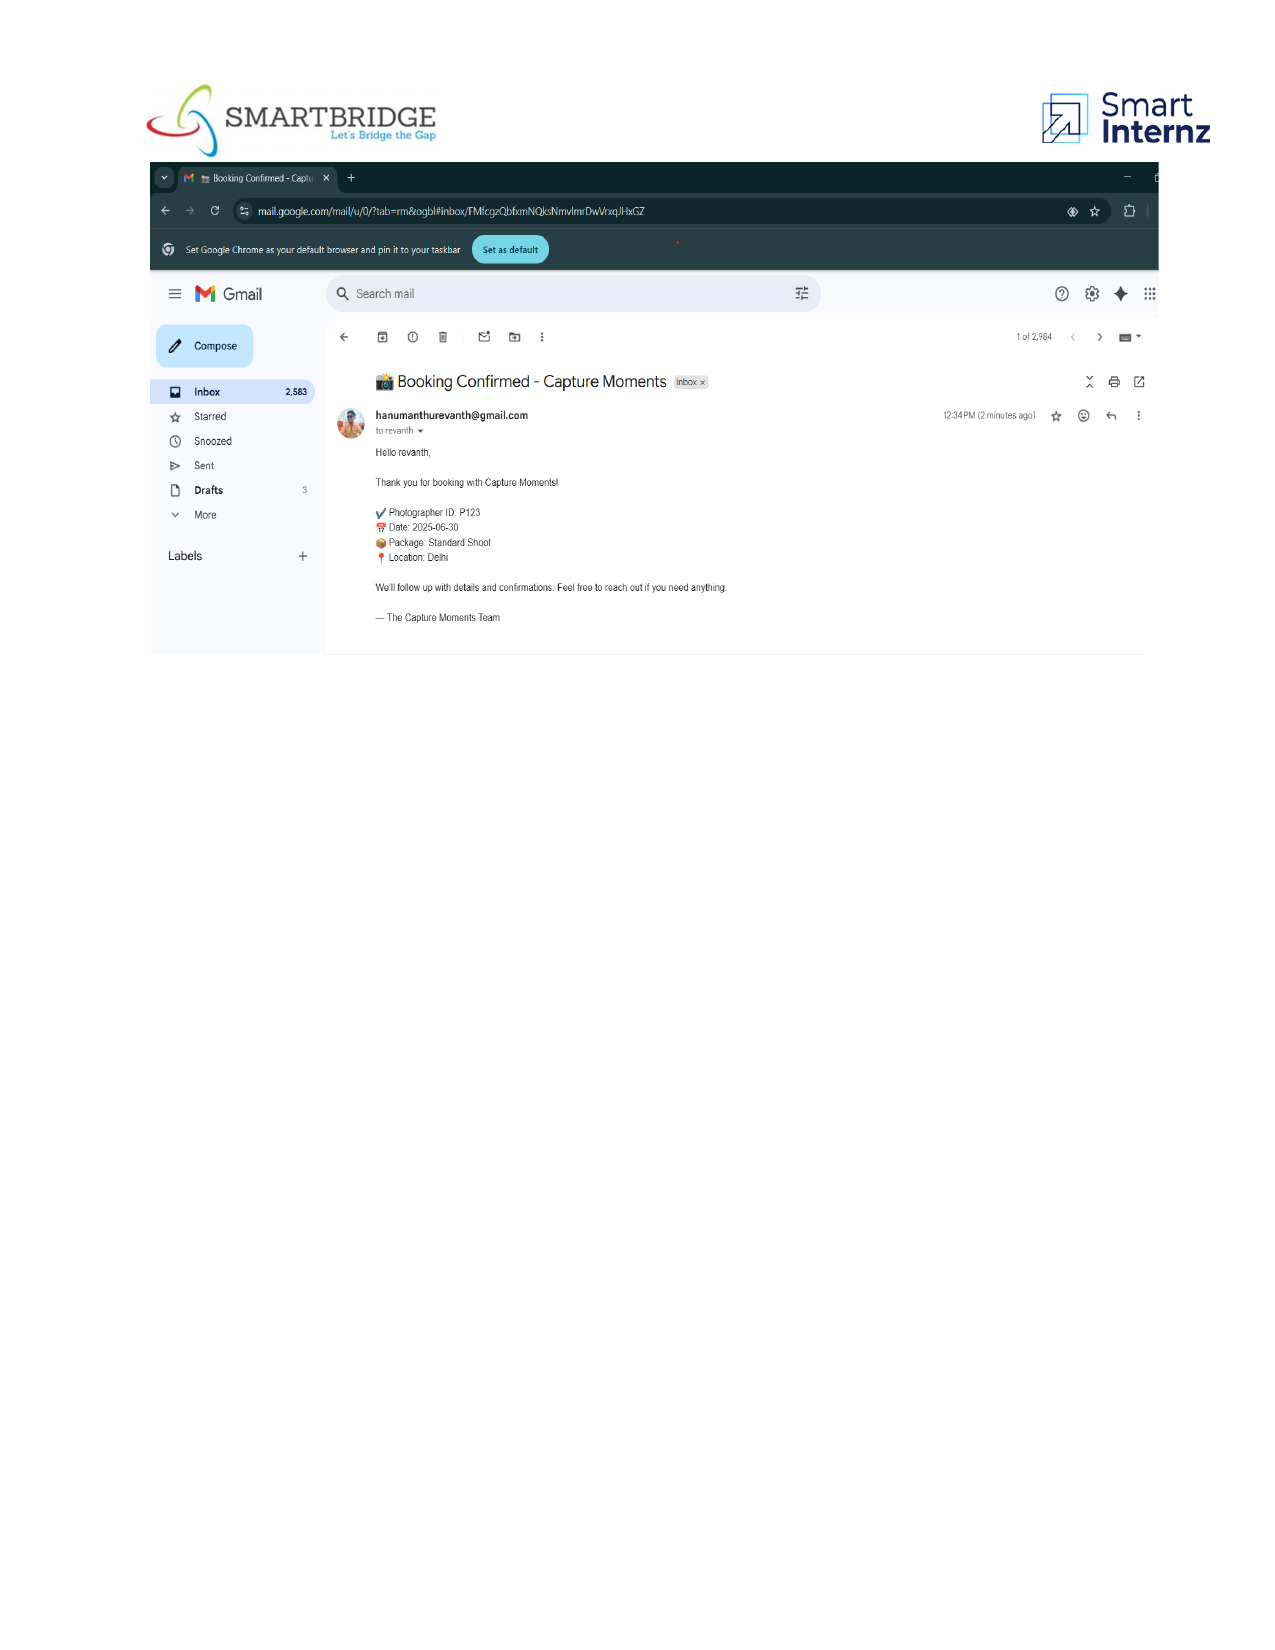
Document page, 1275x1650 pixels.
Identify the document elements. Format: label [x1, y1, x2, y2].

picture [150, 162, 1159, 655]
picture [1037, 92, 1214, 143]
picture [143, 78, 439, 161]
